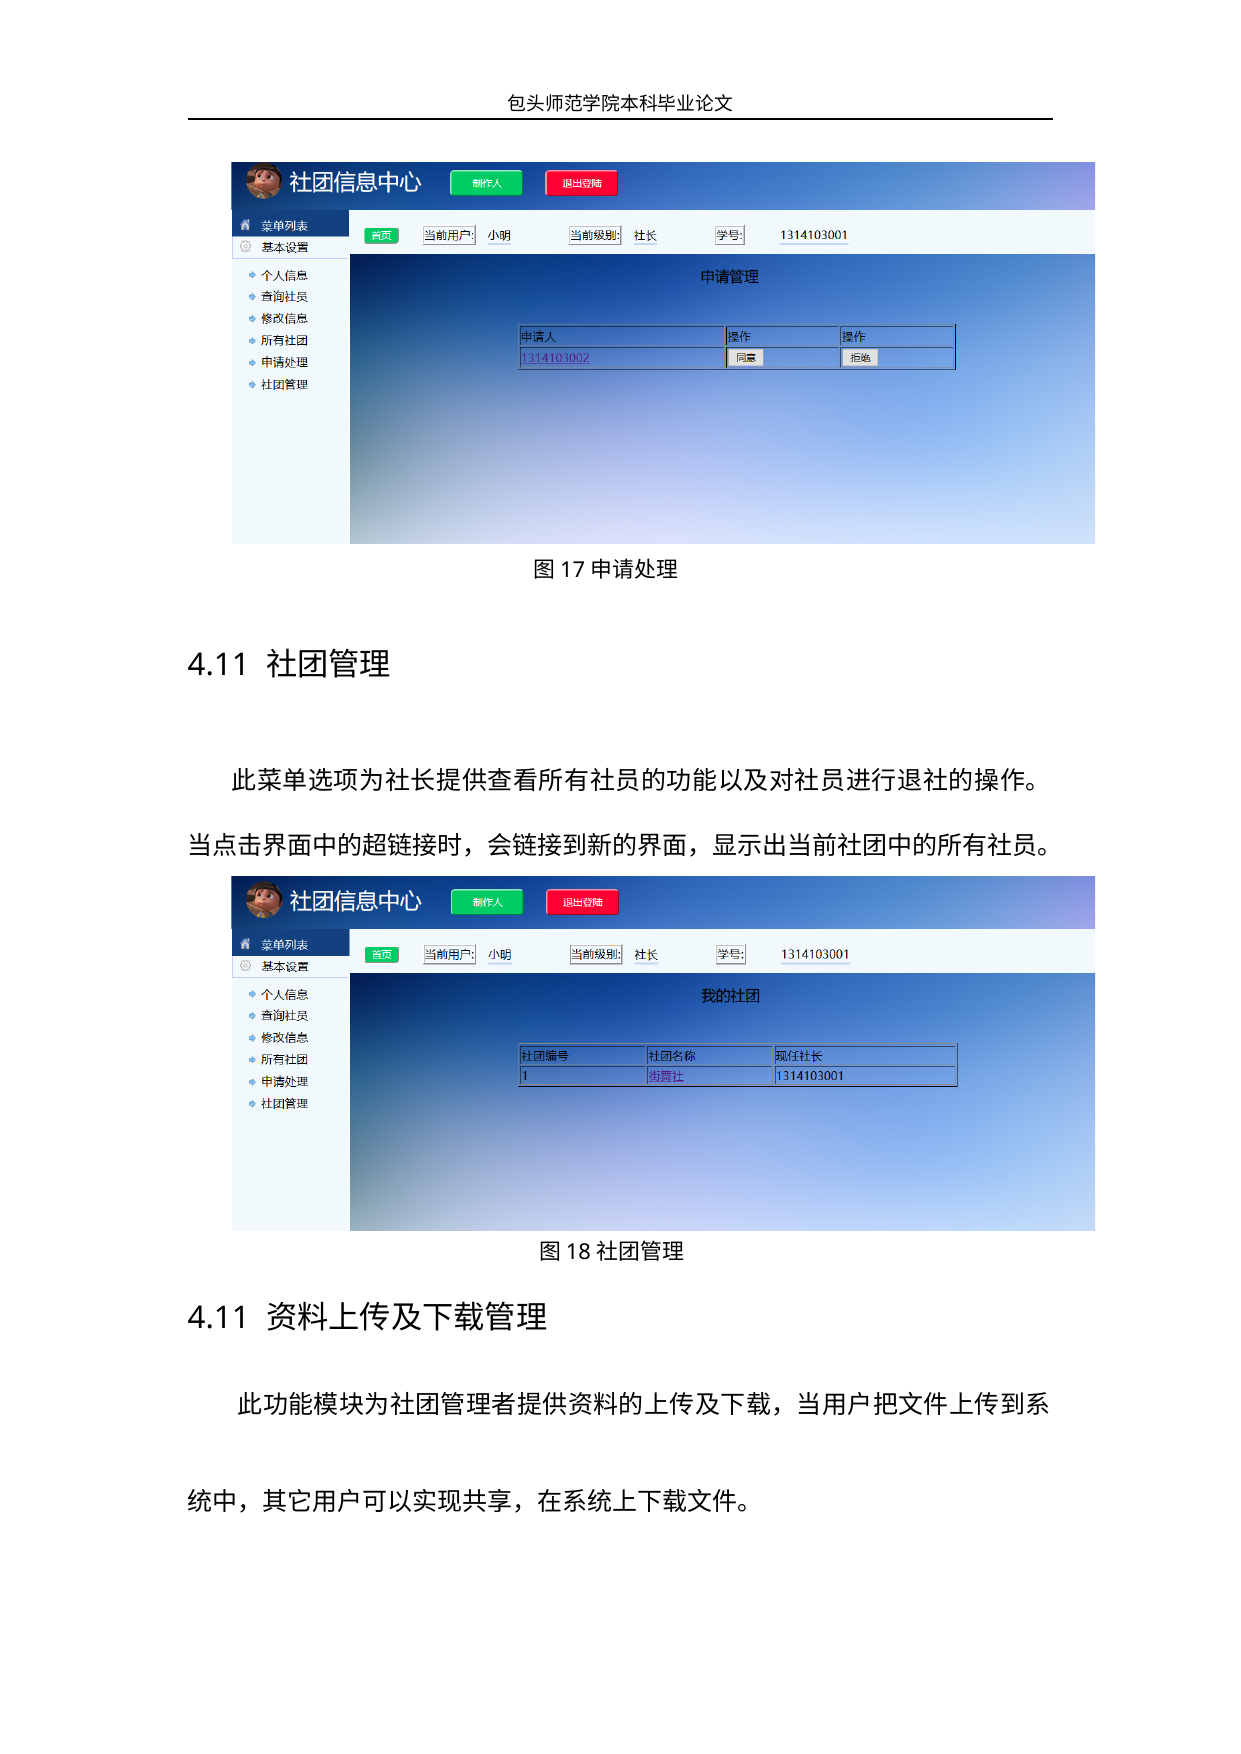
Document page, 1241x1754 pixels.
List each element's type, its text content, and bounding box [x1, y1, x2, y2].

text 此功能模块为社团管理者提供资料的上传及下载，当用户把文件上传到系统中，其它用户可以实现共享，在系统上下载文件。 [187, 1370, 1053, 1532]
picture [231, 876, 1096, 1231]
text 此菜单选项为社长提供查看所有社员的功能以及对社员进行退社的操作。当点击界面中的超链接时，会链接到新的界面，显示出当前社团中的所有社员。 [187, 746, 1053, 876]
text 图17 申请处理 [450, 552, 1053, 584]
subtitle 4.11 社团管理 [187, 629, 1053, 694]
text 图18 社团管理 [450, 1234, 1053, 1266]
picture [231, 162, 1096, 544]
text 4.11 资料上传及下载管理 [187, 1282, 1053, 1347]
